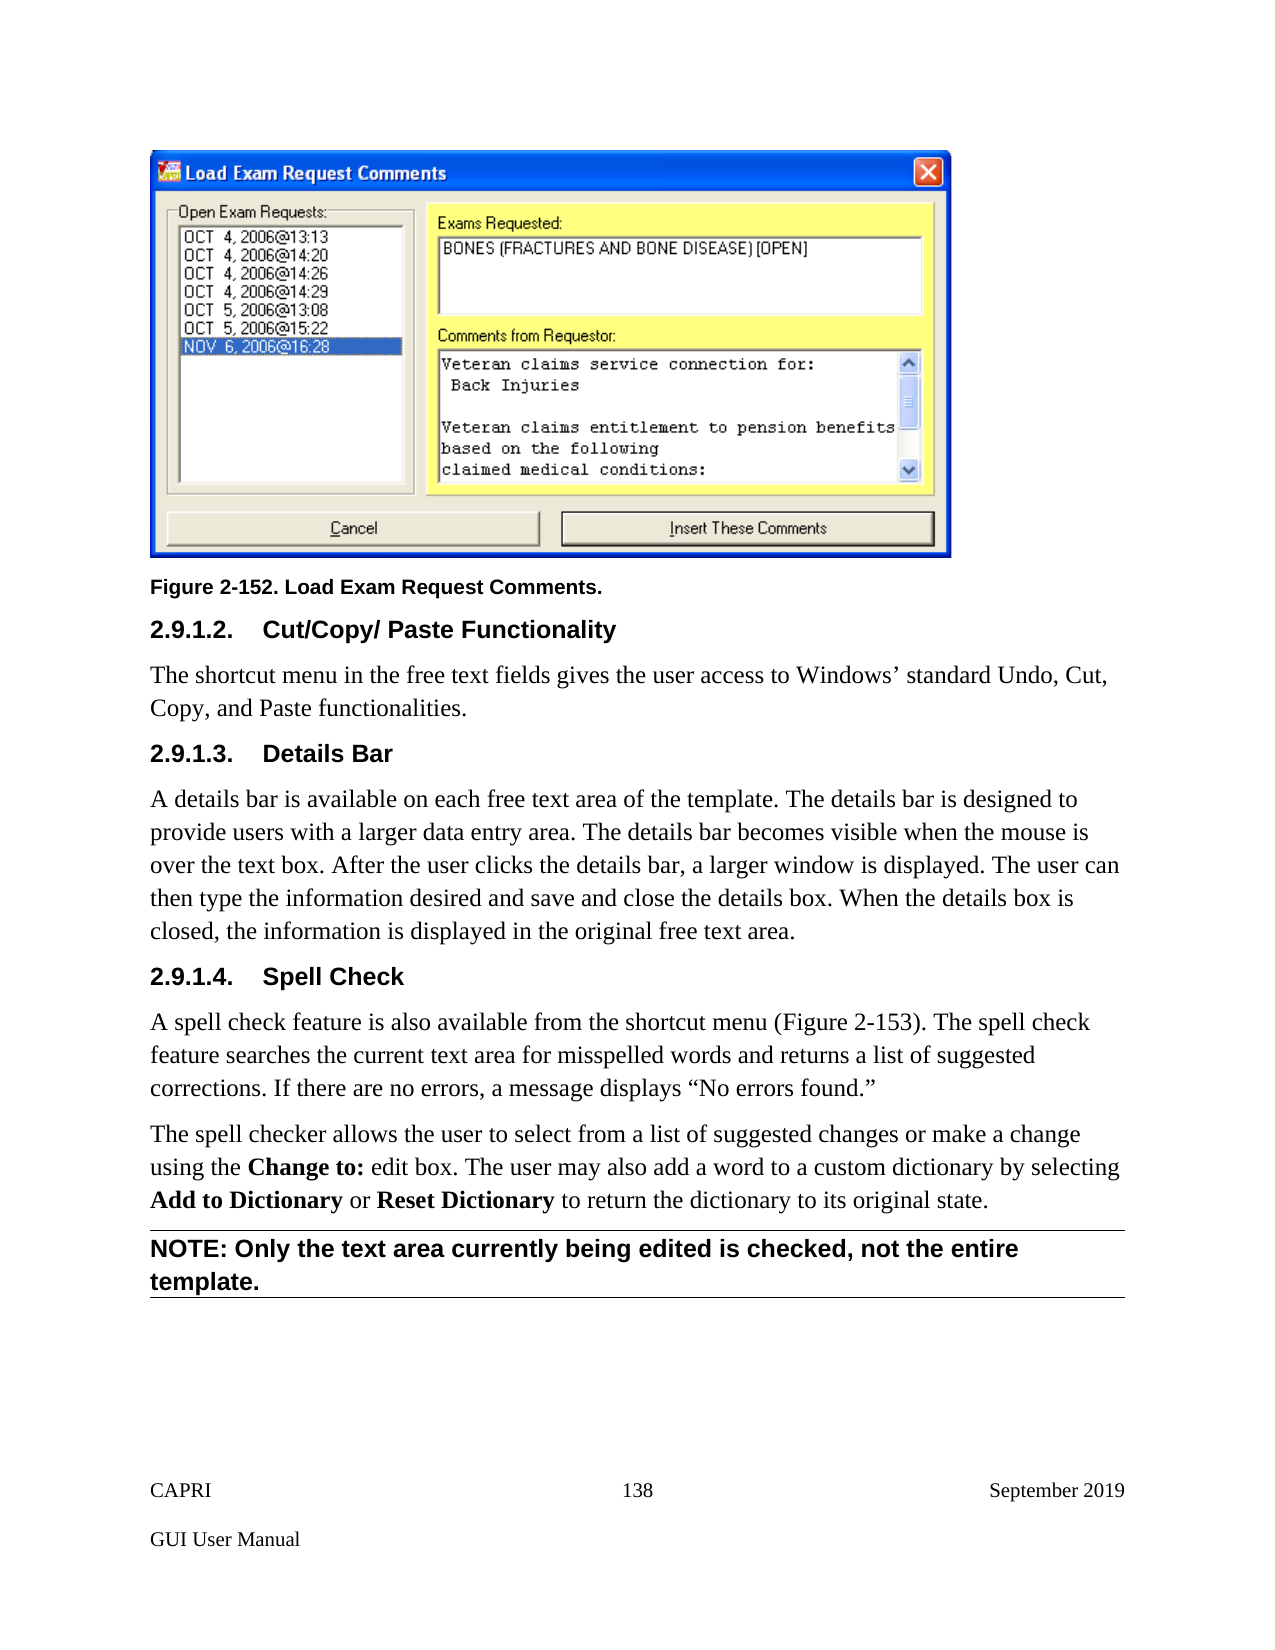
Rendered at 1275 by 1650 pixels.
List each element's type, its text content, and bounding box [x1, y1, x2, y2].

subtitle Details Bar [150, 739, 1125, 767]
text NOTE: Only the text area currently being edited is checked, not the entire template. [150, 1231, 1125, 1297]
subtitle Spell Check [150, 962, 1125, 991]
text The shortcut menu in the free text fields gives the user access to Windows’ standard Undo, Cut, Copy, and Paste functionalities. [150, 660, 1125, 722]
picture [150, 150, 952, 558]
text A details bar is available on each free text area of the template. The details bar is designed to provide users with a larger data entry area. The details bar becomes visible when the mouse is over the text box. After the user clicks the details bar, a larger window is displayed. The user can then type the information desired and save and close the details box. When the details box is closed, the information is displayed in the original free text area. [150, 784, 1125, 945]
subtitle Cut/Copy/ Paste Functionality [150, 614, 1125, 643]
text The spell checker allows the user to select from a list of suggested changes or make a change using the Change to: edit box. The user may also add a word to a custom dictionary by selecting Add to Dictionary or Reset Dictionary to return the dictionary to its original state. [150, 1119, 1125, 1214]
